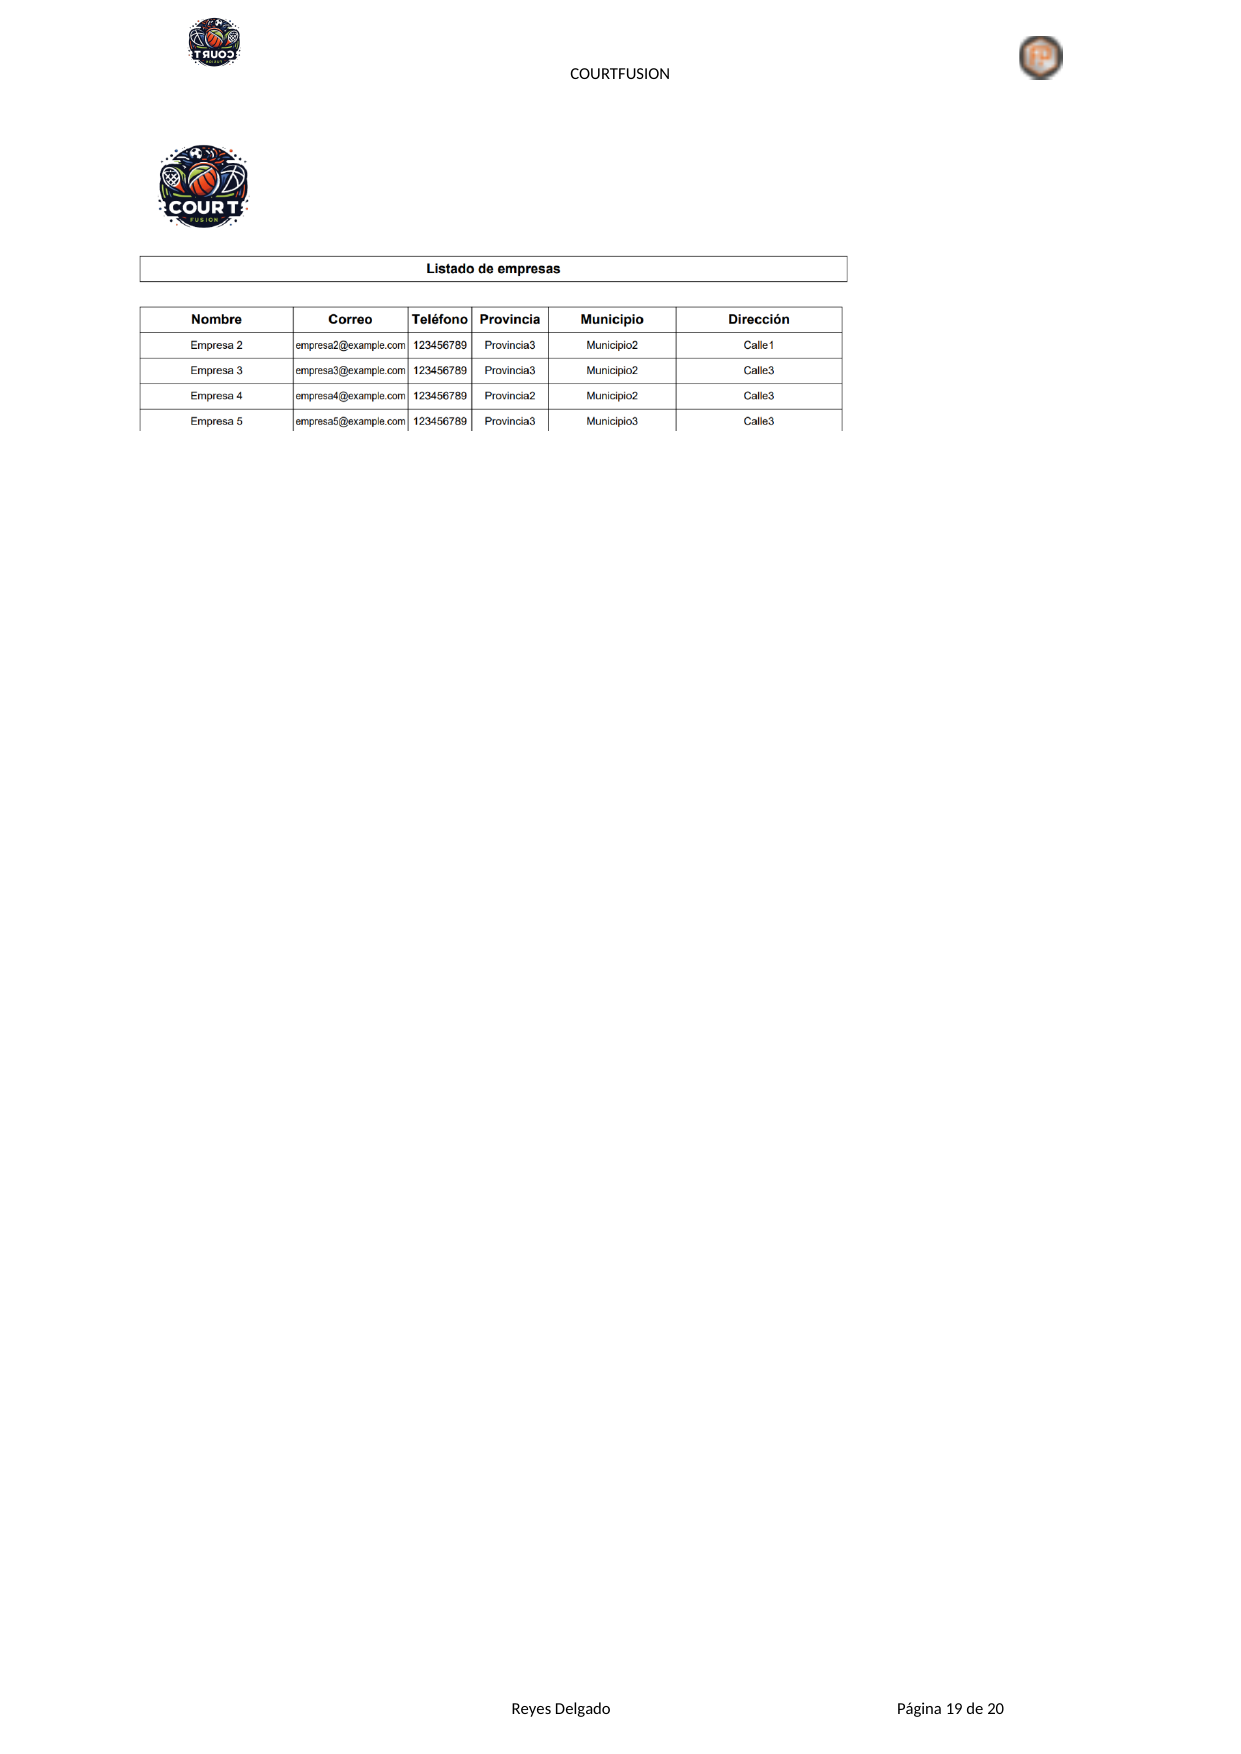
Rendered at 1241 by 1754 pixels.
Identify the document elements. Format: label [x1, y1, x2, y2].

picture [118, 118, 869, 431]
picture [177, 6, 251, 80]
picture [1019, 36, 1063, 80]
